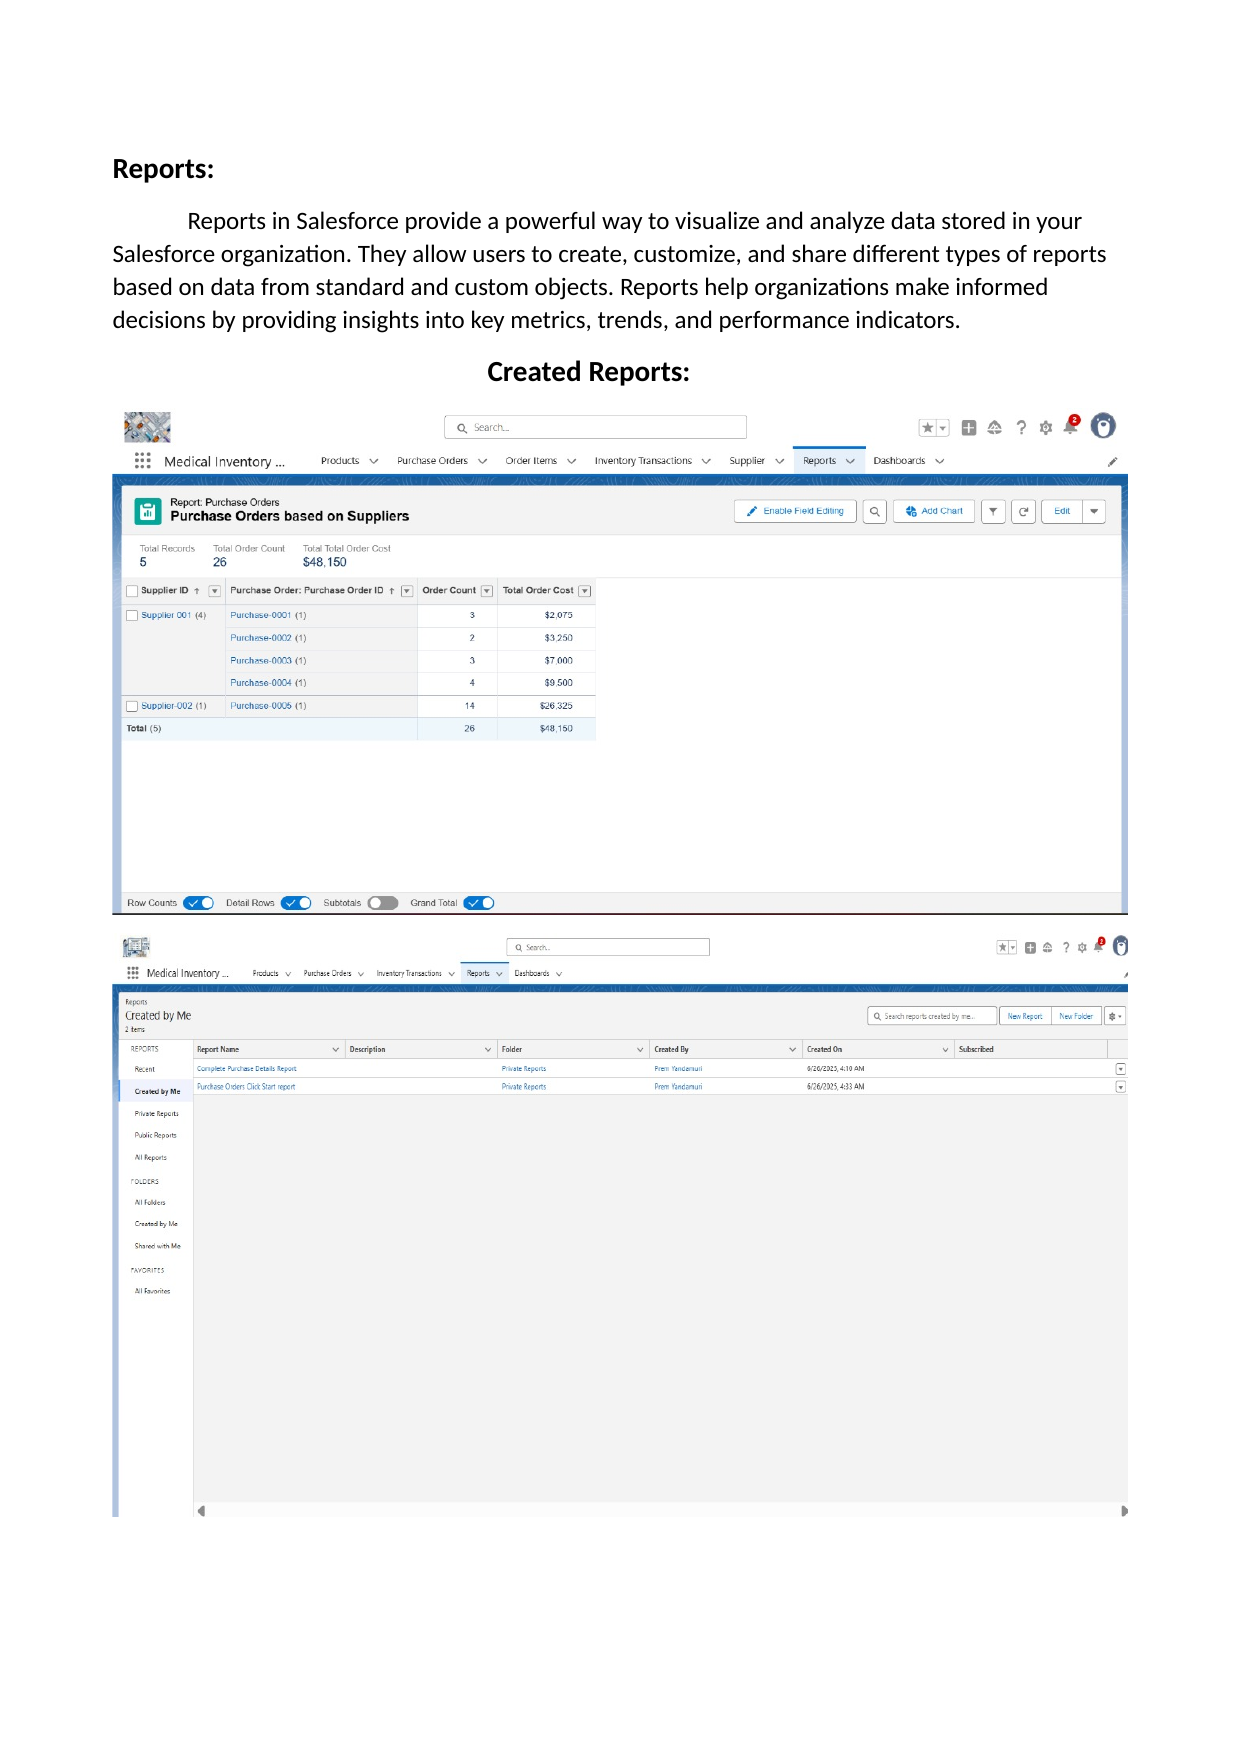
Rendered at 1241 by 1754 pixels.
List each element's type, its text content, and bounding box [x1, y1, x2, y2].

picture [112, 933, 1128, 1517]
text Reports in Salesforce provide a powerful way to visualize and analyze data stored in your Salesforce organization. They allow users to create, customize, and share different types of reports based on data from standard and custom objects. Reports help organizations make informed decisions by providing insights into key metrics, trends, and performance indicators. [112, 205, 1128, 334]
picture [112, 408, 1128, 915]
text Created Reports: [112, 353, 1128, 389]
text Reports: [112, 150, 1128, 186]
